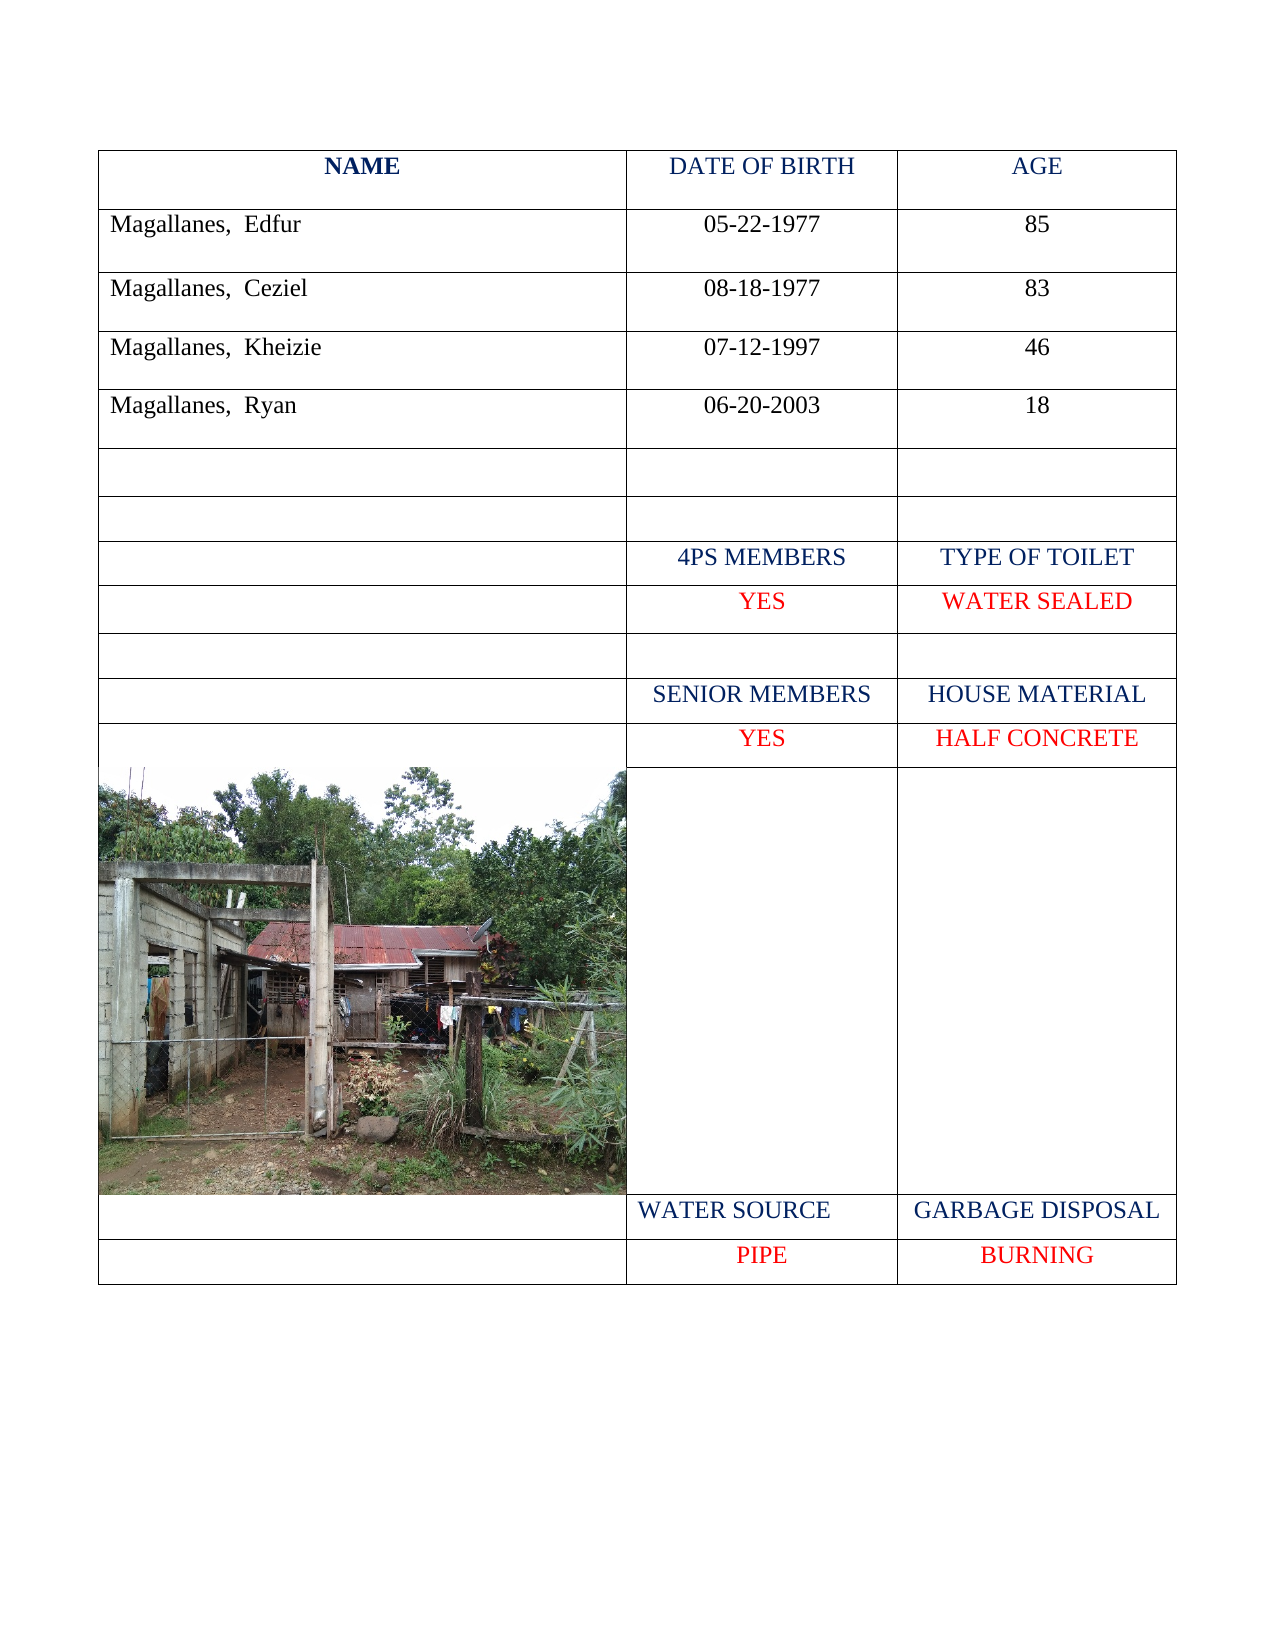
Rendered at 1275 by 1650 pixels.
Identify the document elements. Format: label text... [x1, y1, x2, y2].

table_cell [627, 634, 897, 678]
table_cell WATER SOURCE [627, 1195, 897, 1239]
table_cell [898, 449, 1176, 496]
table_cell HOUSE MATERIAL [898, 679, 1176, 722]
table_cell [99, 679, 626, 722]
table_cell PIPE [627, 1240, 897, 1283]
table_cell [99, 542, 626, 585]
table_cell BURNING [898, 1240, 1176, 1283]
table_cell [627, 449, 897, 496]
table_cell 06-20-2003 [627, 390, 897, 448]
table_cell 05-22-1977 [627, 210, 897, 272]
picture [98, 767, 627, 1195]
table_header DATE OF BIRTH [627, 151, 897, 208]
table_cell [898, 497, 1176, 541]
table_cell [898, 768, 1176, 1194]
table_cell HALF CONCRETE [898, 724, 1176, 767]
table_cell 08-18-1977 [627, 273, 897, 331]
table_cell YES [627, 724, 897, 767]
table_cell [627, 768, 897, 1194]
table_cell GARBAGE DISPOSAL [898, 1195, 1176, 1239]
table_cell SENIOR MEMBERS [627, 679, 897, 722]
table_cell 83 [898, 273, 1176, 331]
table_cell YES [627, 586, 897, 633]
table_cell Magallanes, Ryan [99, 390, 626, 448]
table_cell 85 [898, 210, 1176, 272]
table_cell Magallanes, Ceziel [99, 273, 626, 331]
table_cell [99, 449, 626, 496]
table_cell [627, 497, 897, 541]
table_cell [99, 724, 626, 767]
table_cell Magallanes, Edfur [99, 210, 626, 272]
table_header NAME [99, 151, 626, 208]
table_cell 07-12-1997 [627, 332, 897, 389]
table_cell [99, 497, 626, 541]
table_cell [99, 1240, 626, 1283]
table_cell 18 [898, 390, 1176, 448]
table_cell TYPE OF TOILET [898, 542, 1176, 585]
table_cell [99, 1195, 626, 1239]
table_cell 46 [898, 332, 1176, 389]
table_cell [898, 634, 1176, 678]
table_cell 4PS MEMBERS [627, 542, 897, 585]
table_header AGE [898, 151, 1176, 208]
table_cell [99, 586, 626, 633]
table_cell Magallanes, Kheizie [99, 332, 626, 389]
table_cell [99, 634, 626, 678]
table_cell WATER SEALED [898, 586, 1176, 633]
